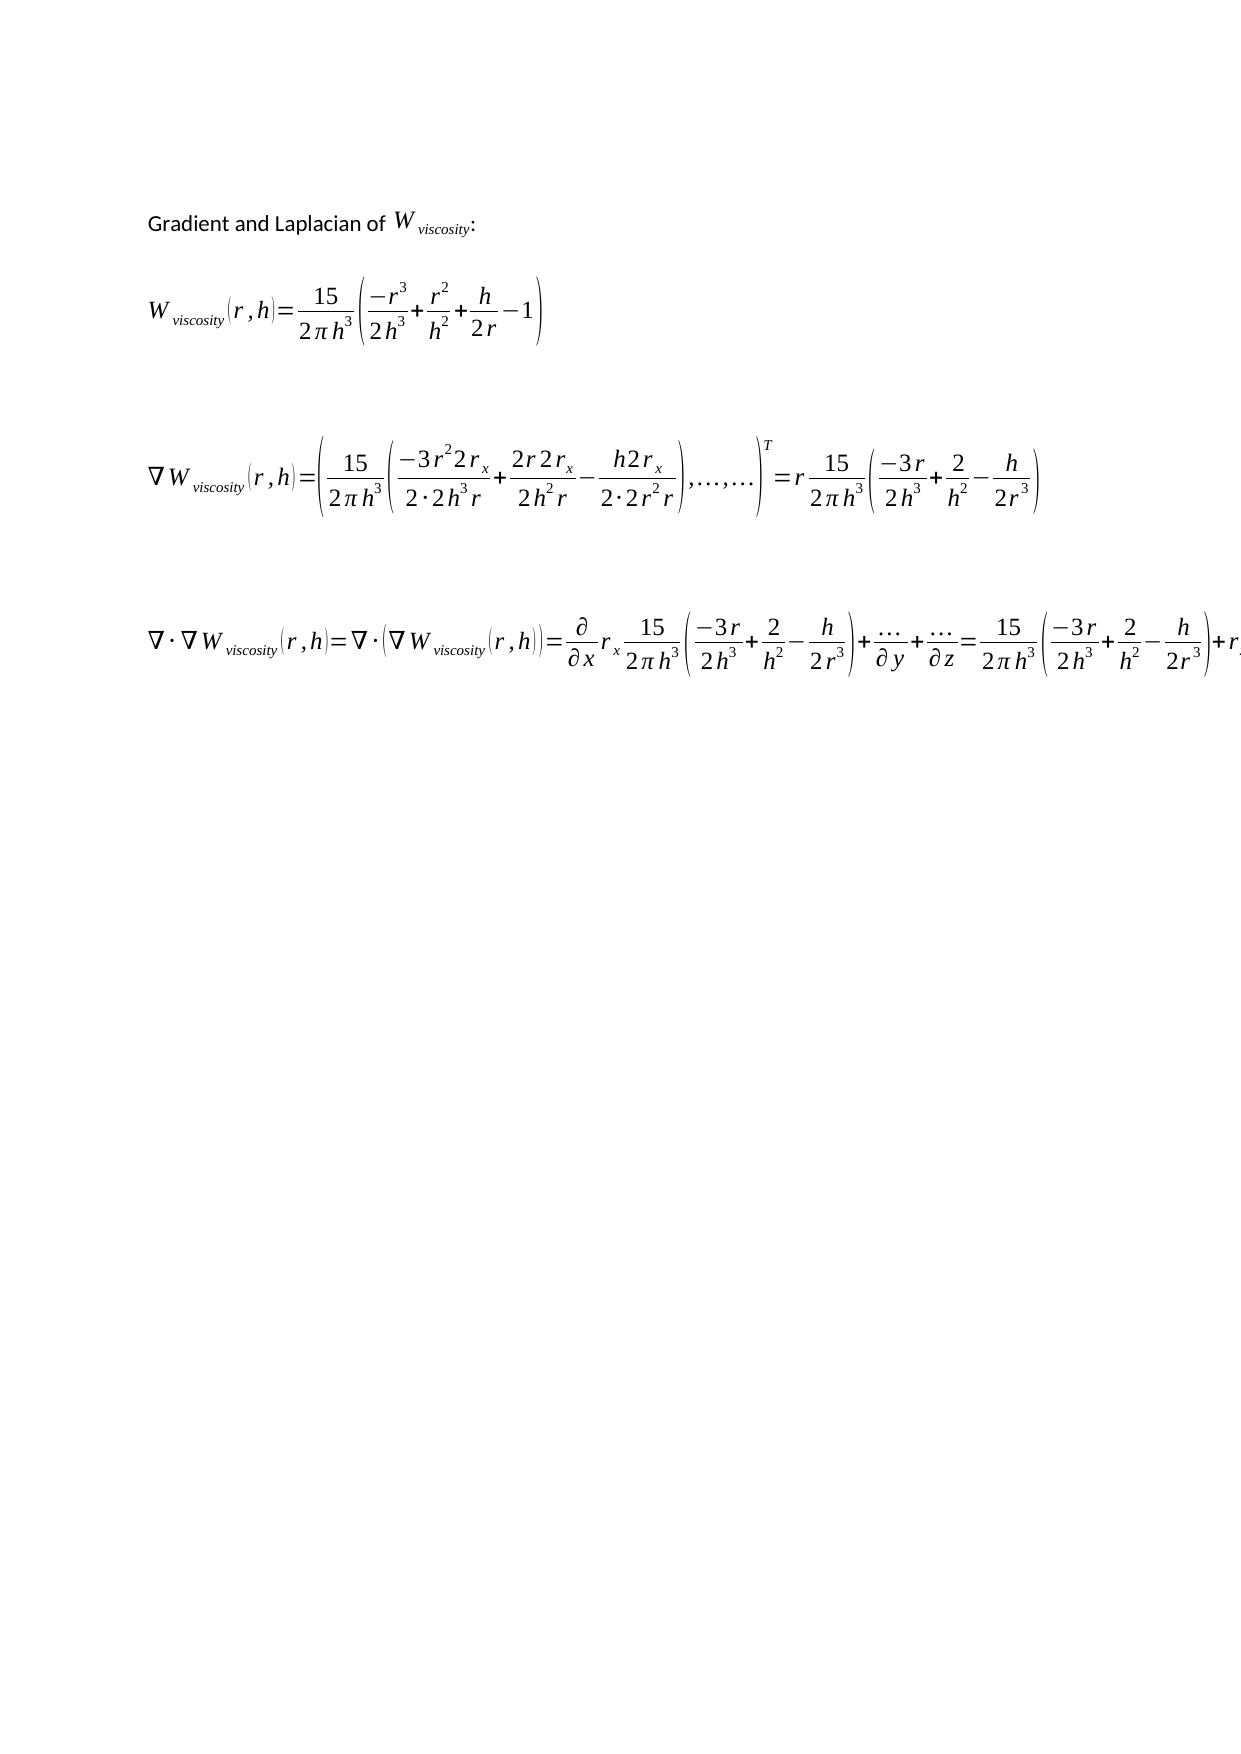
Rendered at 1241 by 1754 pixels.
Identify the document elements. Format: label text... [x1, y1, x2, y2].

text Gradient and Laplacian of : [148, 205, 1093, 243]
